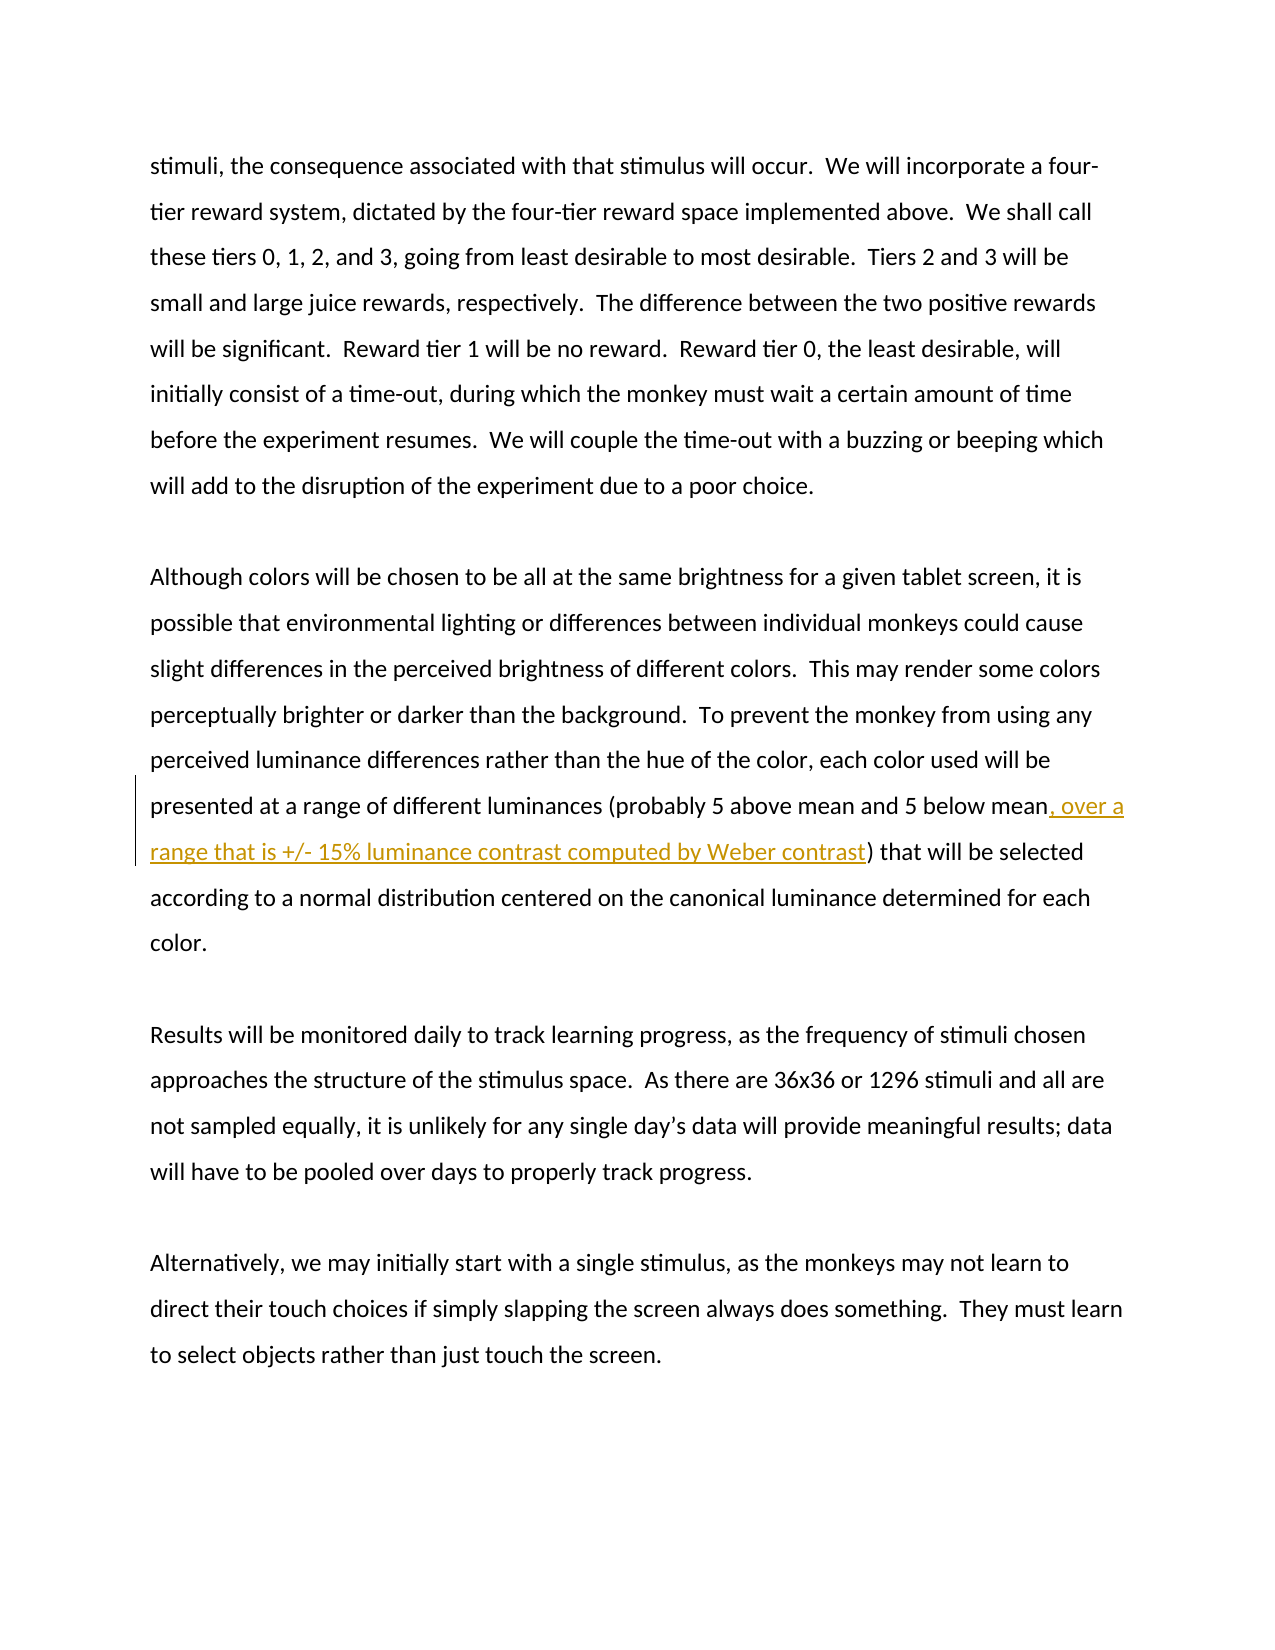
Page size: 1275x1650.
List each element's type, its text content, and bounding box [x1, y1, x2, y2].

text Although colors will be chosen to be all at the same brightness for a given tablet screen, it is possible that environmental lighting or differences between individual monkeys could cause slight differences in the perceived brightness of different colors. This may render some colors perceptually brighter or darker than the background. To prevent the monkey from using any perceived luminance differences rather than the hue of the color, each color used will be presented at a range of different luminances (probably 5 above mean and 5 below mean) that will be selected according to a normal distribution centered on the canonical luminance determined for each color. [150, 562, 1125, 958]
text Results will be monitored daily to track learning progress, as the frequency of stimuli chosen approaches the structure of the stimulus space. As there are 36x36 or 1296 stimuli and all are not sampled equally, it is unlikely for any single day’s data will provide meaningful results; data will have to be pooled over days to properly track progress. [150, 1019, 1125, 1187]
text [150, 150, 1125, 501]
text Alternatively, we may initially start with a single stimulus, as the monkeys may not learn to direct their touch choices if simply slapping the screen always does something. They must learn to select objects rather than just touch the screen. [150, 1247, 1125, 1369]
